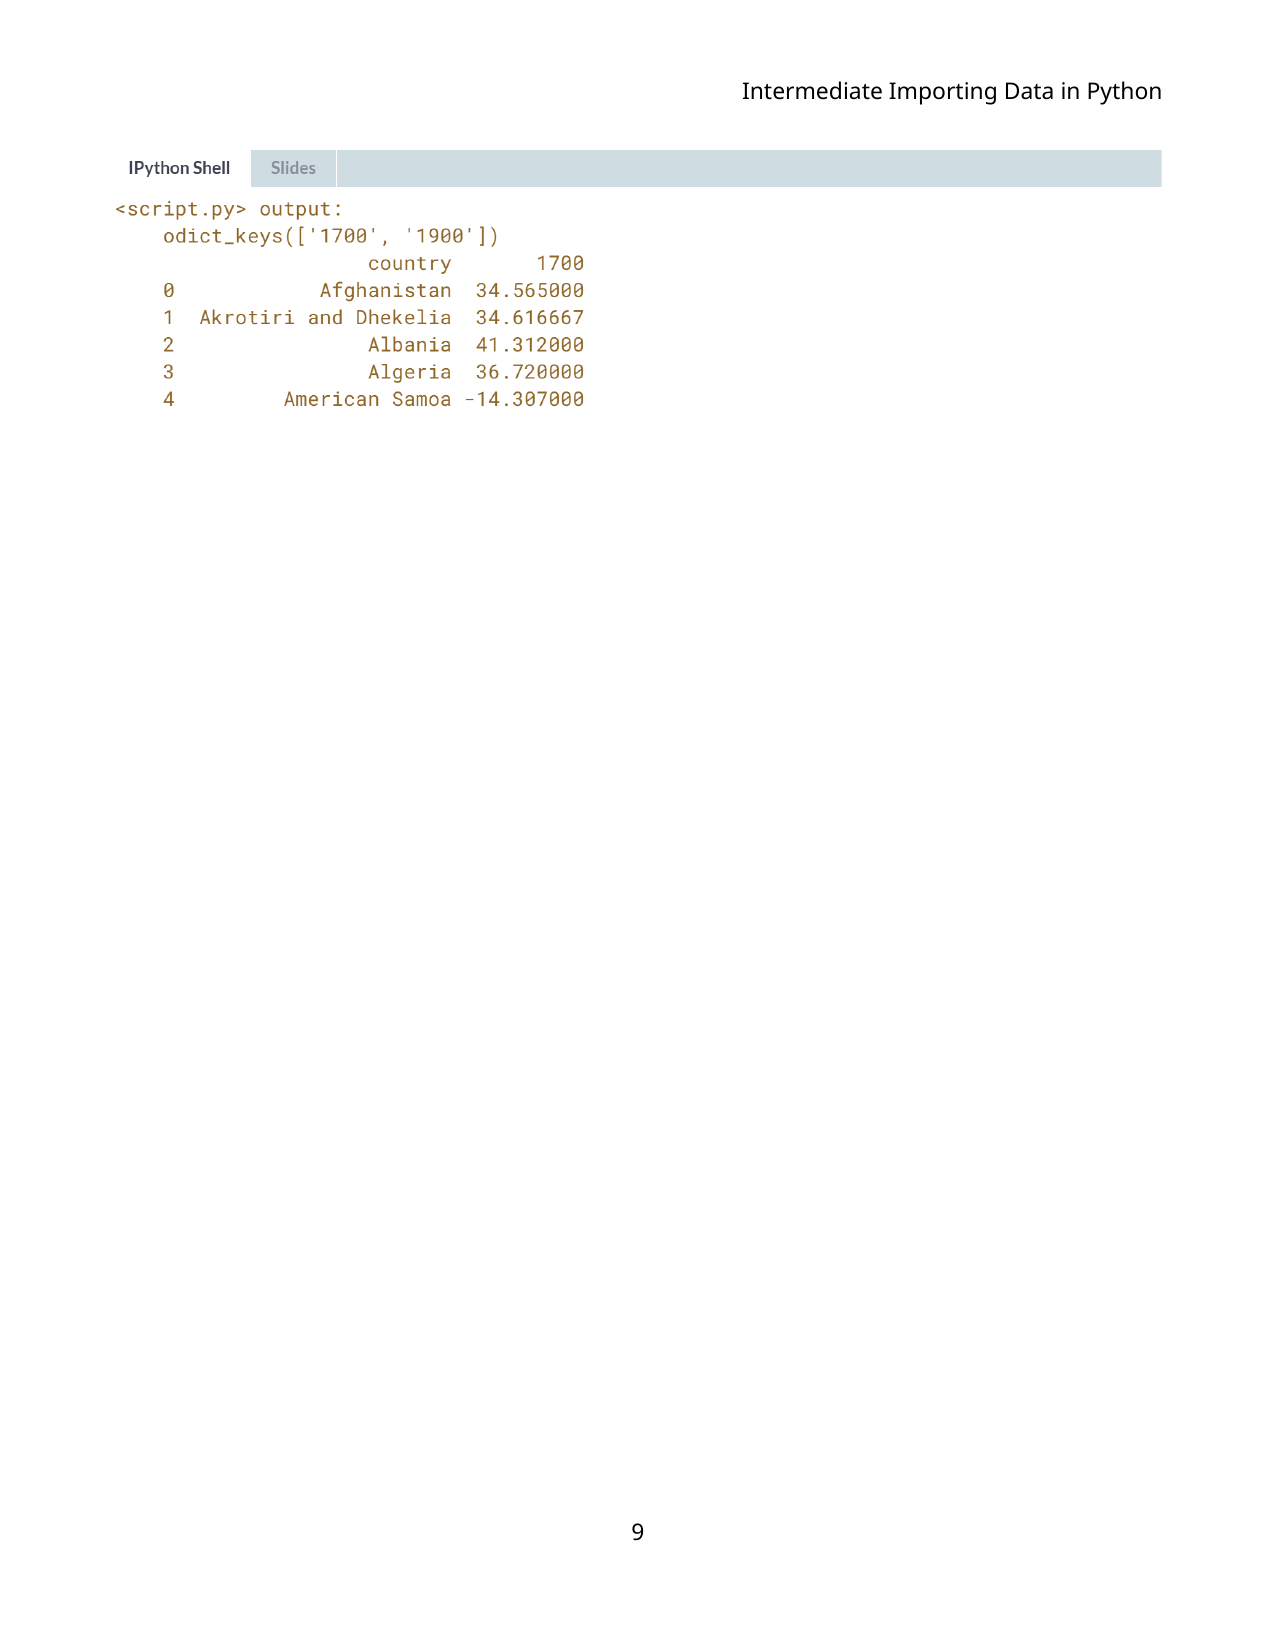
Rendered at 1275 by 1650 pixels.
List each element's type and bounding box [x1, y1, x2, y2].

picture [112, 150, 1162, 416]
